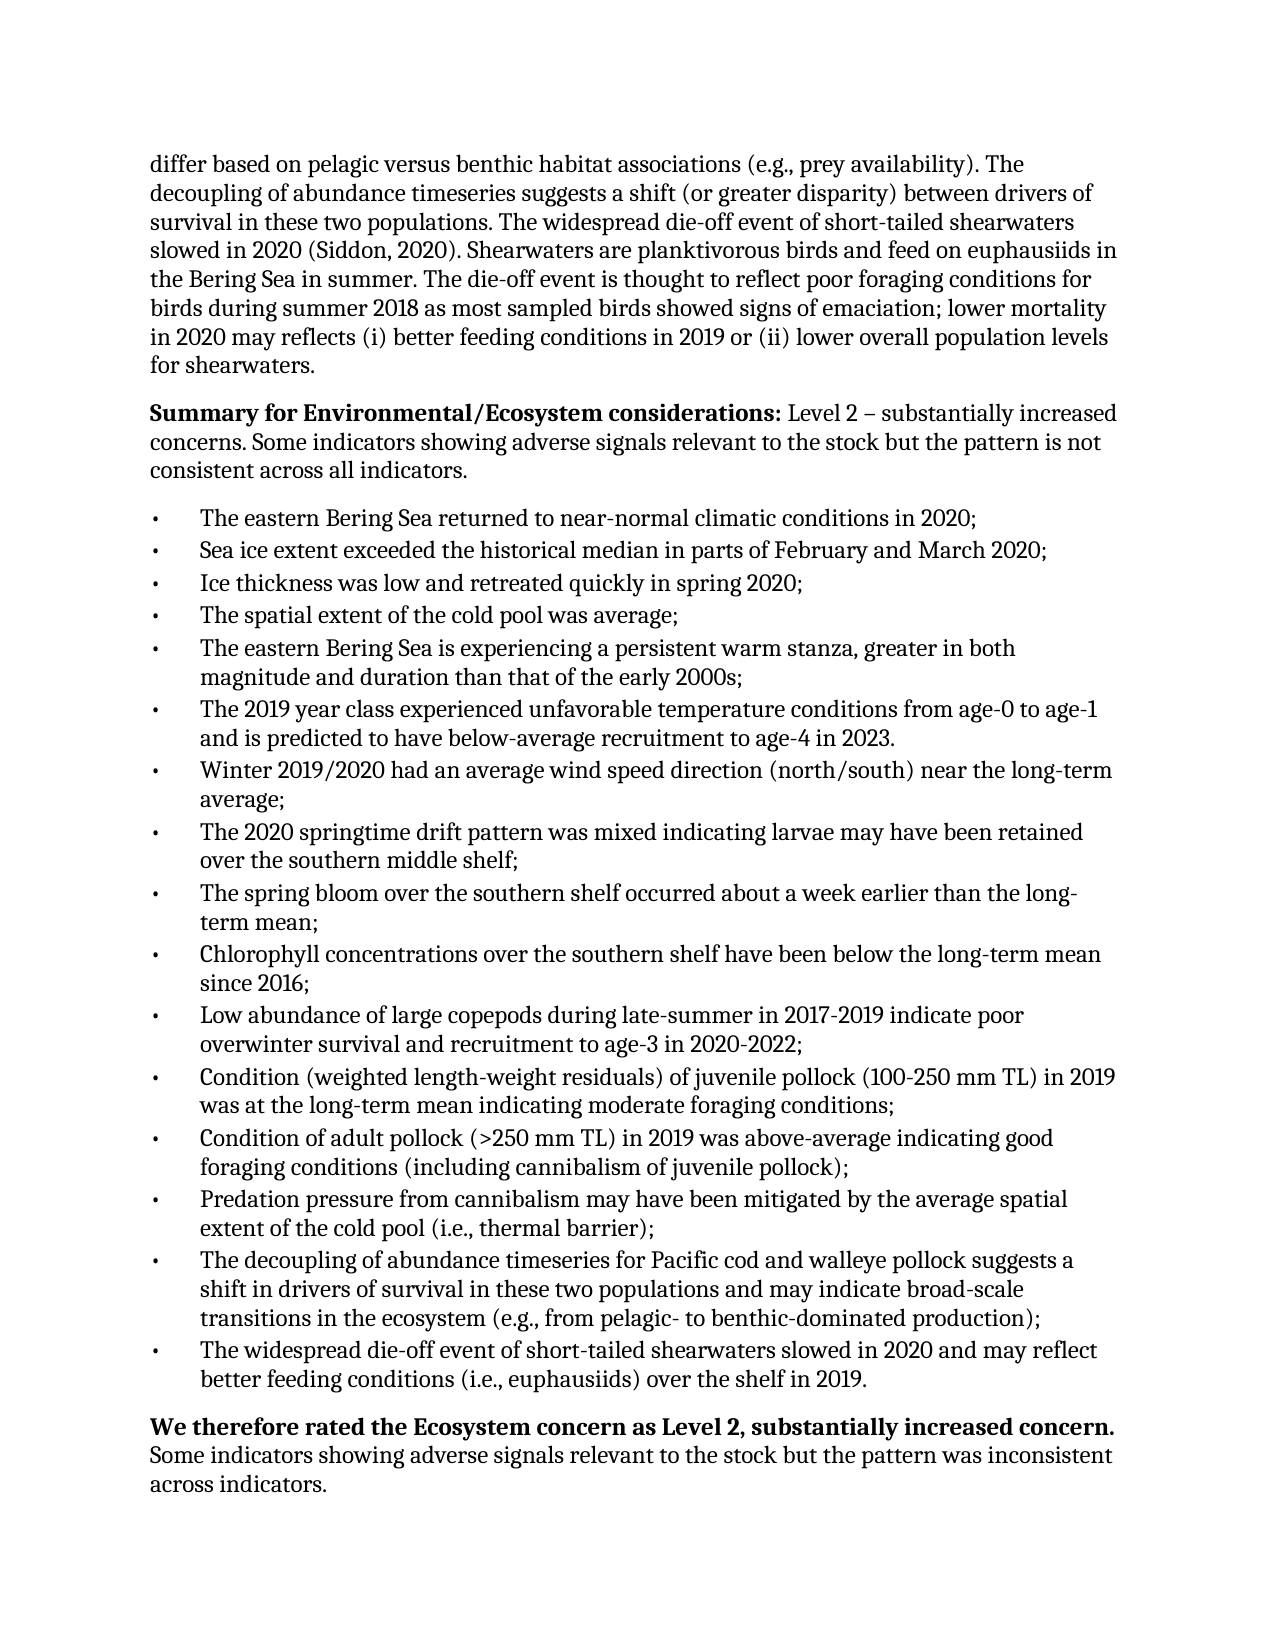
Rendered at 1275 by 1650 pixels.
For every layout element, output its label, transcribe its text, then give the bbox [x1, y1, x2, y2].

list Low abundance of large copepods during late-summer in 2017-2019 indicate poor overwinter survival and recruitment to age-3 in 2020-2022; [150, 1001, 1125, 1059]
list The 2019 year class experienced unfavorable temperature conditions from age-0 to age-1 and is predicted to have below-average recruitment to age-4 in 2023. [150, 695, 1125, 752]
list The eastern Bering Sea is experiencing a persistent warm stanza, greater in both magnitude and duration than that of the early 2000s; [150, 634, 1125, 691]
list Ice thickness was low and retreated quickly in spring 2020; [150, 569, 1125, 597]
list The spring bloom over the southern shelf occurred about a week earlier than the long-term mean; [150, 879, 1125, 936]
list Sea ice extent exceeded the historical median in parts of February and March 2020; [150, 536, 1125, 565]
list The spatial extent of the cold pool was average; [150, 601, 1125, 630]
list Condition (weighted length-weight residuals) of juvenile pollock (100-250 mm TL) in 2019 was at the long-term mean indicating moderate foraging conditions; [150, 1062, 1125, 1120]
list The 2020 springtime drift pattern was mixed indicating larvae may have been retained over the southern middle shelf; [150, 817, 1125, 875]
list Winter 2019/2020 had an average wind speed direction (north/south) near the long-term average; [150, 756, 1125, 814]
text Summary for Environmental/Ecosystem considerations: Level 2 – substantially increased concerns. Some indicators showing adverse signals relevant to the stock but the pattern is not consistent across all indicators. [150, 399, 1125, 485]
list Predation pressure from cannibalism may have been mitigated by the average spatial extent of the cold pool (i.e., thermal barrier); [150, 1185, 1125, 1242]
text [150, 150, 1125, 380]
list The decoupling of abundance timeseries for Pacific cod and walleye pollock suggests a shift in drivers of survival in these two populations and may indicate broad-scale transitions in the ecosystem (e.g., from pelagic- to benthic-dominated production); [150, 1246, 1125, 1332]
list The widespread die-off event of short-tailed shearwaters slowed in 2020 and may reflect better feeding conditions (i.e., euphausiids) over the shelf in 2019. [150, 1336, 1125, 1394]
text We therefore rated the Ecosystem concern as Level 2, substantially increased concern. Some indicators showing adverse signals relevant to the stock but the pattern was inconsistent across indicators. [150, 1412, 1125, 1499]
list The eastern Bering Sea returned to near-normal climatic conditions in 2020; [150, 504, 1125, 532]
list Condition of adult pollock (>250 mm TL) in 2019 was above-average indicating good foraging conditions (including cannibalism of juvenile pollock); [150, 1124, 1125, 1181]
list Chlorophyll concentrations over the southern shelf have been below the long-term mean since 2016; [150, 940, 1125, 997]
